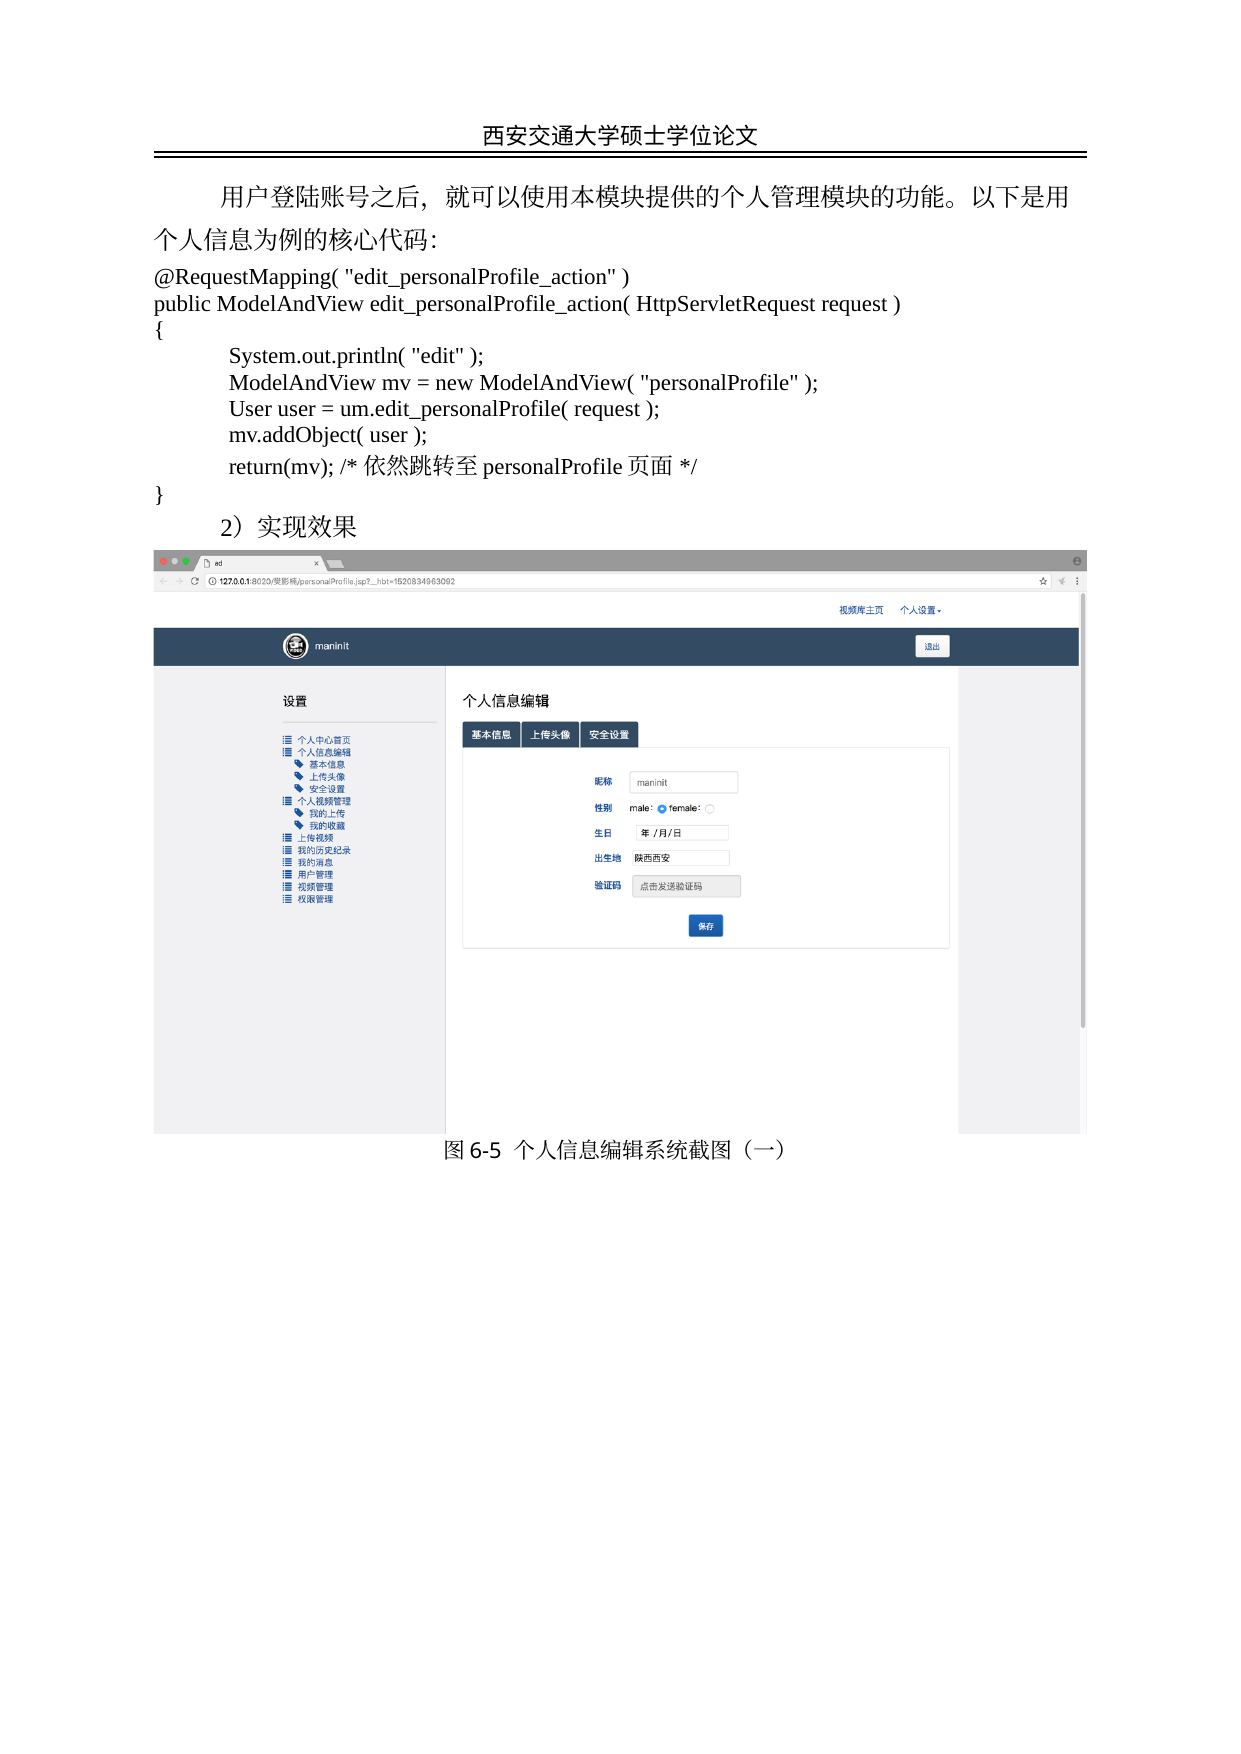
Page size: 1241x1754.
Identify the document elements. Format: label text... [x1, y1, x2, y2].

text { [153, 316, 1087, 342]
text ModelAndView mv = new ModelAndView( "personalProfile" ); [153, 369, 1087, 395]
text 图6-5 个人信息编辑系统截图（一） [153, 1134, 1087, 1165]
text mv.addObject( user ); [153, 422, 1087, 448]
text 2）实现效果 [153, 507, 1087, 543]
text 用户登陆账号之后，就可以使用本模块提供的个人管理模块的功能。以下是用个人信息为例的核心代码： [153, 177, 1087, 256]
text return(mv); /* 依然跳转至personalProfile页面 */ [153, 448, 1087, 481]
text @RequestMapping( "edit_personalProfile_action" ) [153, 263, 1087, 290]
text User user = um.edit_personalProfile( request ); [153, 395, 1087, 422]
text } [153, 481, 1087, 507]
text System.out.println( "edit" ); [153, 342, 1087, 369]
text public ModelAndView edit_personalProfile_action( HttpServletRequest request ) [153, 290, 1087, 316]
picture [153, 550, 1087, 1134]
